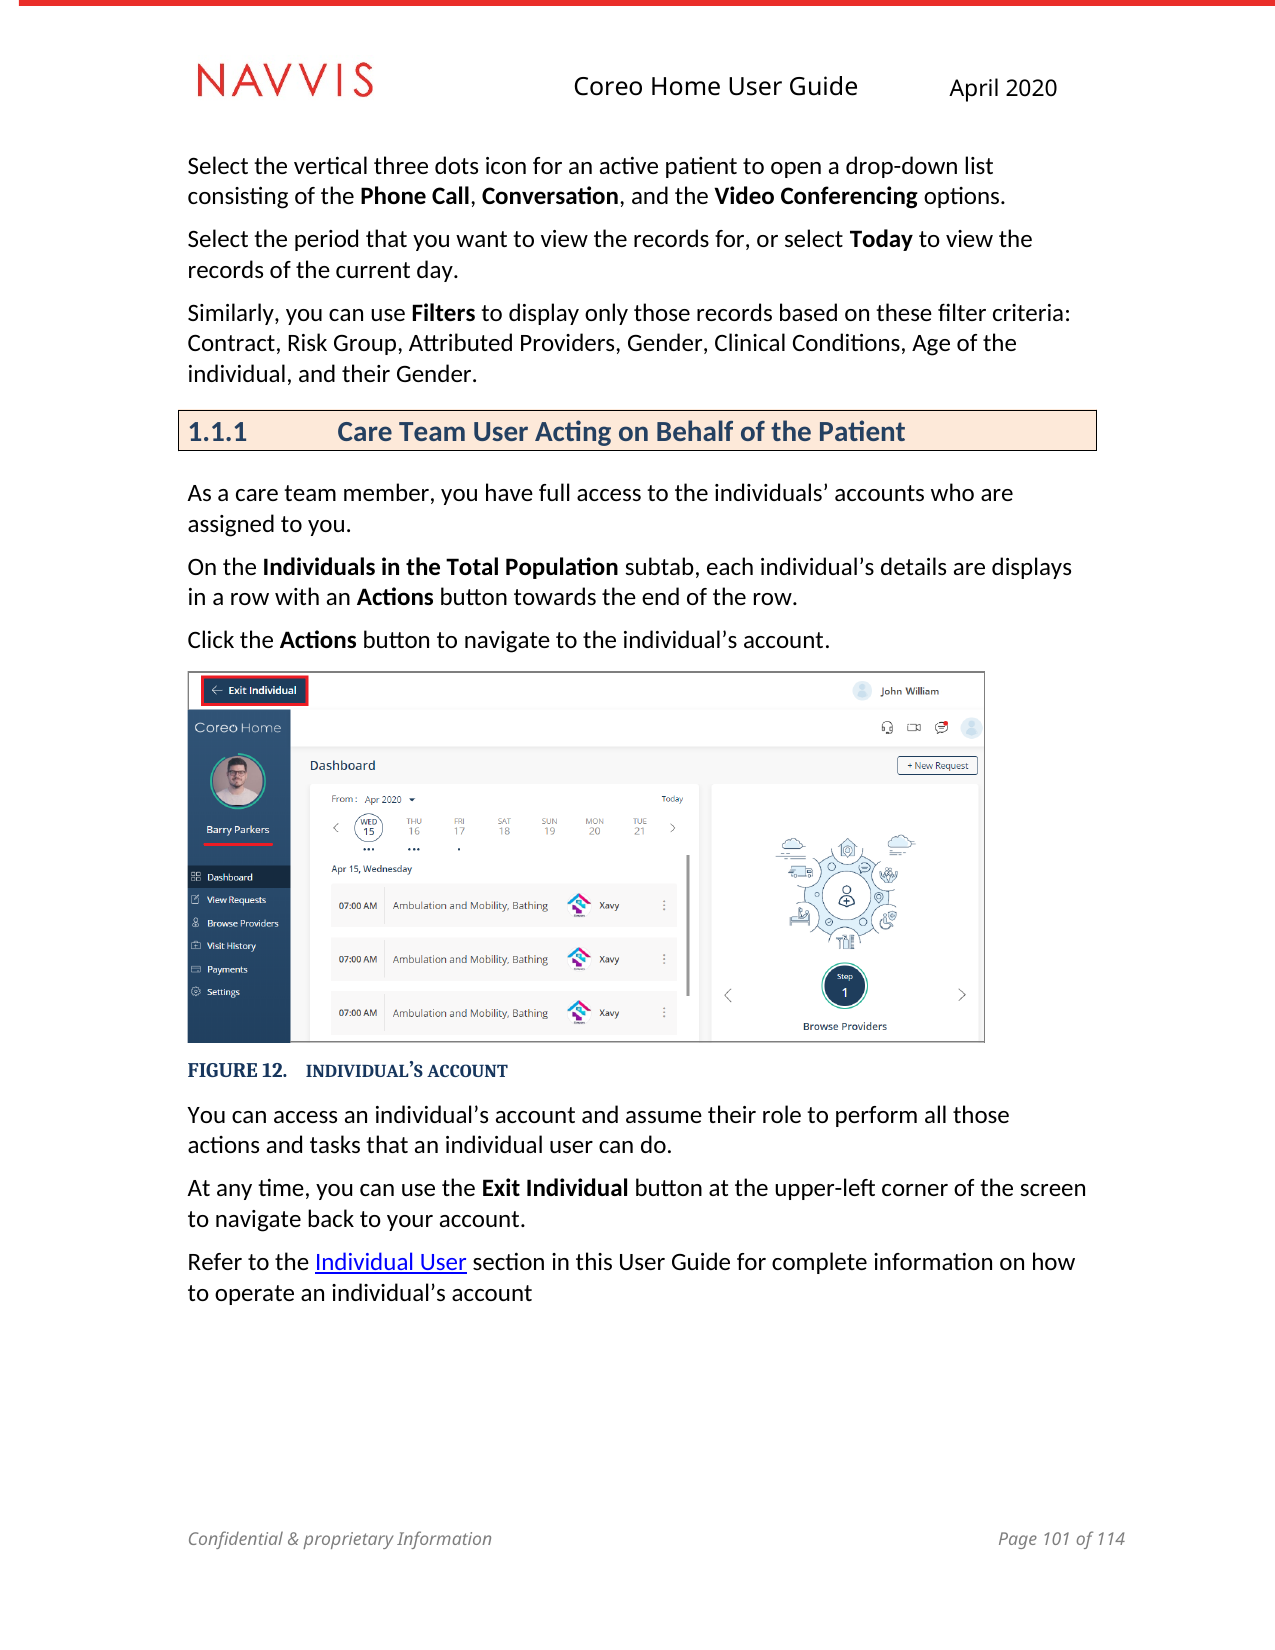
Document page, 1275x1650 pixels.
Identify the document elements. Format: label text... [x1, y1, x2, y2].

text At any time, you can use the Exit Individual button at the upper-left corner of the screen to navigate back to your account. [187, 1173, 1087, 1234]
text Refer to the Individual User section in this User Guide for complete information on how to operate an individual’s account [187, 1246, 1087, 1307]
text Select the period that you want to view the records for, or select Today to view the records of the current day. [187, 223, 1087, 284]
picture [187, 55, 383, 104]
text You can access an individual’s account and assume their role to perform all those actions and tasks that an individual user can do. [187, 1099, 1087, 1160]
picture [187, 671, 986, 1044]
subtitle Care Team User Acting on Behalf of the Patient [179, 411, 1096, 450]
text Select the vertical three dots icon for an active patient to open a drop-down list consisting of the Phone Call, Conversation, and the Video Conferencing options. [187, 150, 1087, 211]
text On the Individuals in the Total Population subtab, each individual’s details are displays in a row with an Actions button towards the end of the row. [187, 551, 1087, 612]
text As a care team member, you have full access to the individuals’ accounts who are assigned to you. [187, 477, 1087, 538]
text Similarly, you can use Filters to display only those records based on these filter criteria: Contract, Risk Group, Attributed Providers, Gender, Clinical Conditions, Age of the individual, and their Gender. [187, 297, 1087, 389]
text Click the Actions button to navigate to the individual’s account. [187, 624, 1087, 655]
text individual’s account [187, 1056, 1087, 1083]
